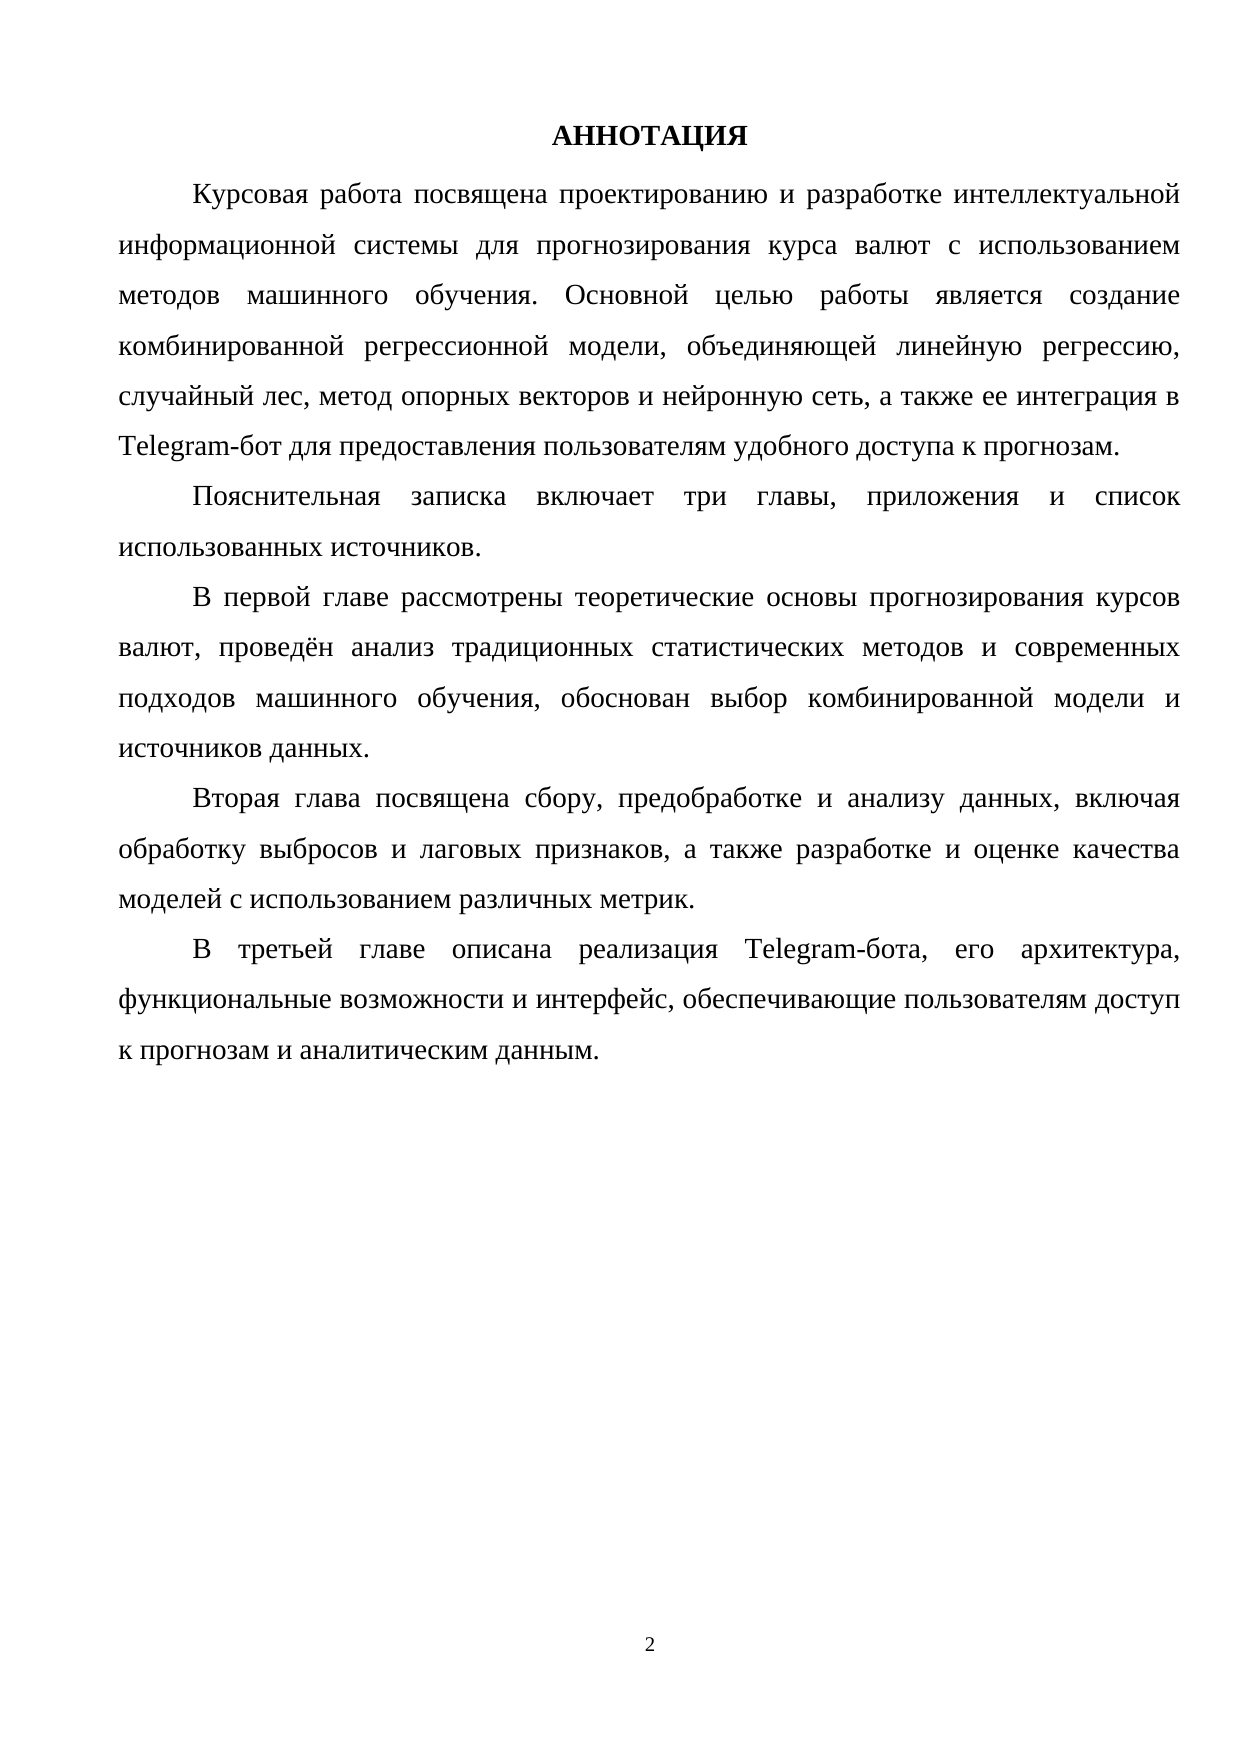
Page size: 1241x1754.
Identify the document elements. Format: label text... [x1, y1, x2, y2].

text Курсовая работа посвящена проектированию и разработке интеллектуальной информационной системы для прогнозирования курса валют с использованием методов машинного обучения. Основной целью работы является создание комбинированной регрессионной модели, объединяющей линейную регрессию, случайный лес, метод опорных векторов и нейронную сеть, а также ее интеграция в Telegram-бот для предоставления пользователям удобного доступа к прогнозам. [118, 177, 1181, 462]
text В третьей главе описана реализация Telegram-бота, его архитектура, функциональные возможности и интерфейс, обеспечивающие пользователям доступ к прогнозам и аналитическим данным. [118, 931, 1181, 1066]
text Пояснительная записка включает три главы, приложения и список использованных источников. [118, 478, 1181, 562]
subtitle АННОТАЦИЯ [118, 118, 1181, 152]
text В первой главе рассмотрены теоретические основы прогнозирования курсов валют, проведён анализ традиционных статистических методов и современных подходов машинного обучения, обоснован выбор комбинированной модели и источников данных. [118, 579, 1181, 764]
text Вторая глава посвящена сбору, предобработке и анализу данных, включая обработку выбросов и лаговых признаков, а также разработке и оценке качества моделей с использованием различных метрик. [118, 780, 1181, 914]
